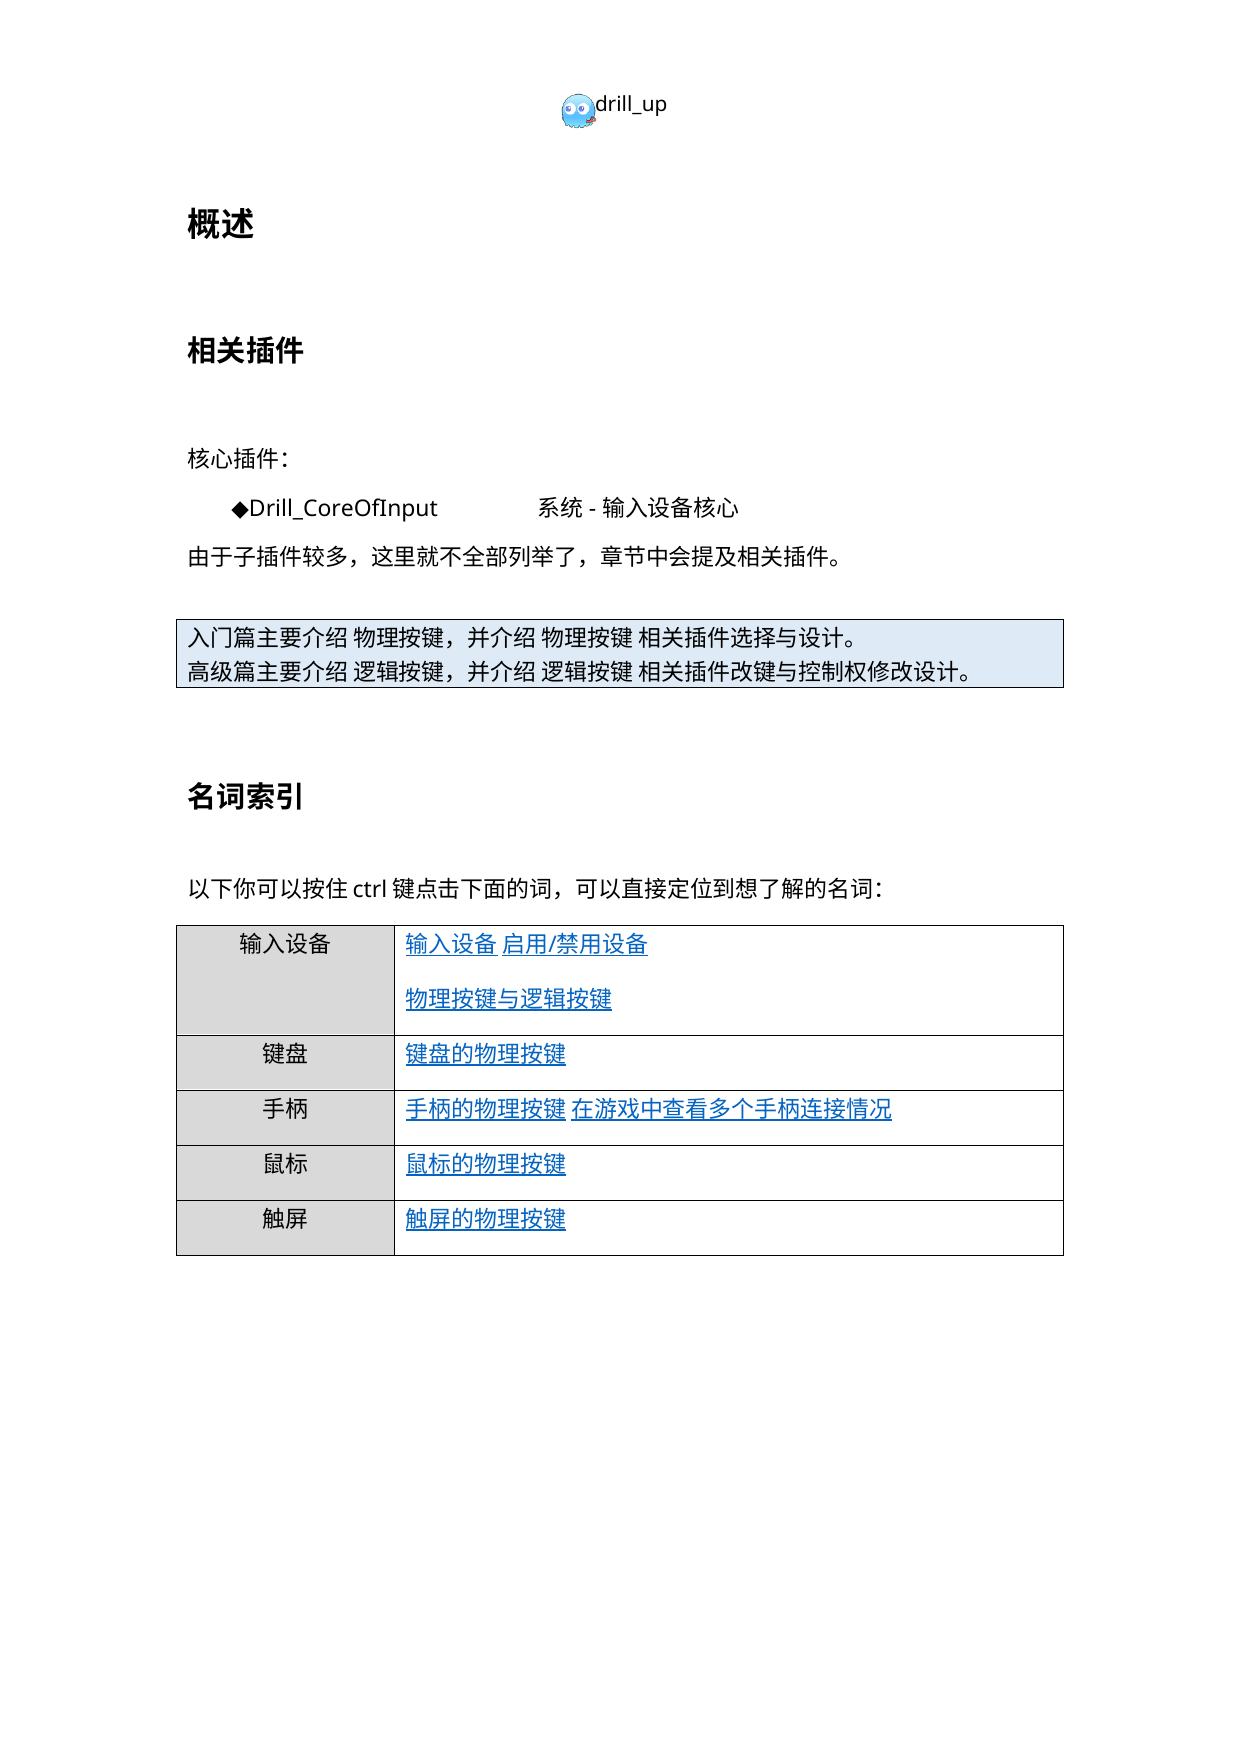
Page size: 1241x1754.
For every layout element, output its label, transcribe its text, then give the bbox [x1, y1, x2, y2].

text 以下你可以按住ctrl键点击下面的词，可以直接定位到想了解的名词： [187, 871, 1053, 904]
table_header 输入设备 启用/禁用设备 物理按键与逻辑按键 [395, 926, 1063, 1034]
picture [556, 88, 597, 130]
table_header 输入设备 [177, 926, 394, 1034]
text 核心插件： [187, 424, 1053, 489]
text ◆Drill_CoreOfInput 系统 - 输入设备核心 [187, 489, 1053, 523]
table_cell 鼠标的物理按键 [395, 1146, 1063, 1200]
table_cell 键盘的物理按键 [395, 1036, 1063, 1089]
subtitle 名词索引 [187, 763, 1053, 828]
table_cell 键盘 [177, 1036, 394, 1089]
table_cell 鼠标 [177, 1146, 394, 1200]
subtitle 概述 [187, 189, 1053, 254]
table_cell 触屏的物理按键 [395, 1201, 1063, 1255]
text 由于子插件较多，这里就不全部列举了，章节中会提及相关插件。 [187, 523, 1053, 588]
table_cell 手柄 [177, 1091, 394, 1145]
table_cell 触屏 [177, 1201, 394, 1255]
table_header 入门篇主要介绍 物理按键，并介绍 物理按键 相关插件选择与设计。 高级篇主要介绍 逻辑按键，并介绍 逻辑按键 相关插件改键与控制权修改设计。 [177, 620, 1063, 687]
subtitle 相关插件 [187, 316, 1053, 381]
table_cell 手柄的物理按键 在游戏中查看多个手柄连接情况 [395, 1091, 1063, 1145]
